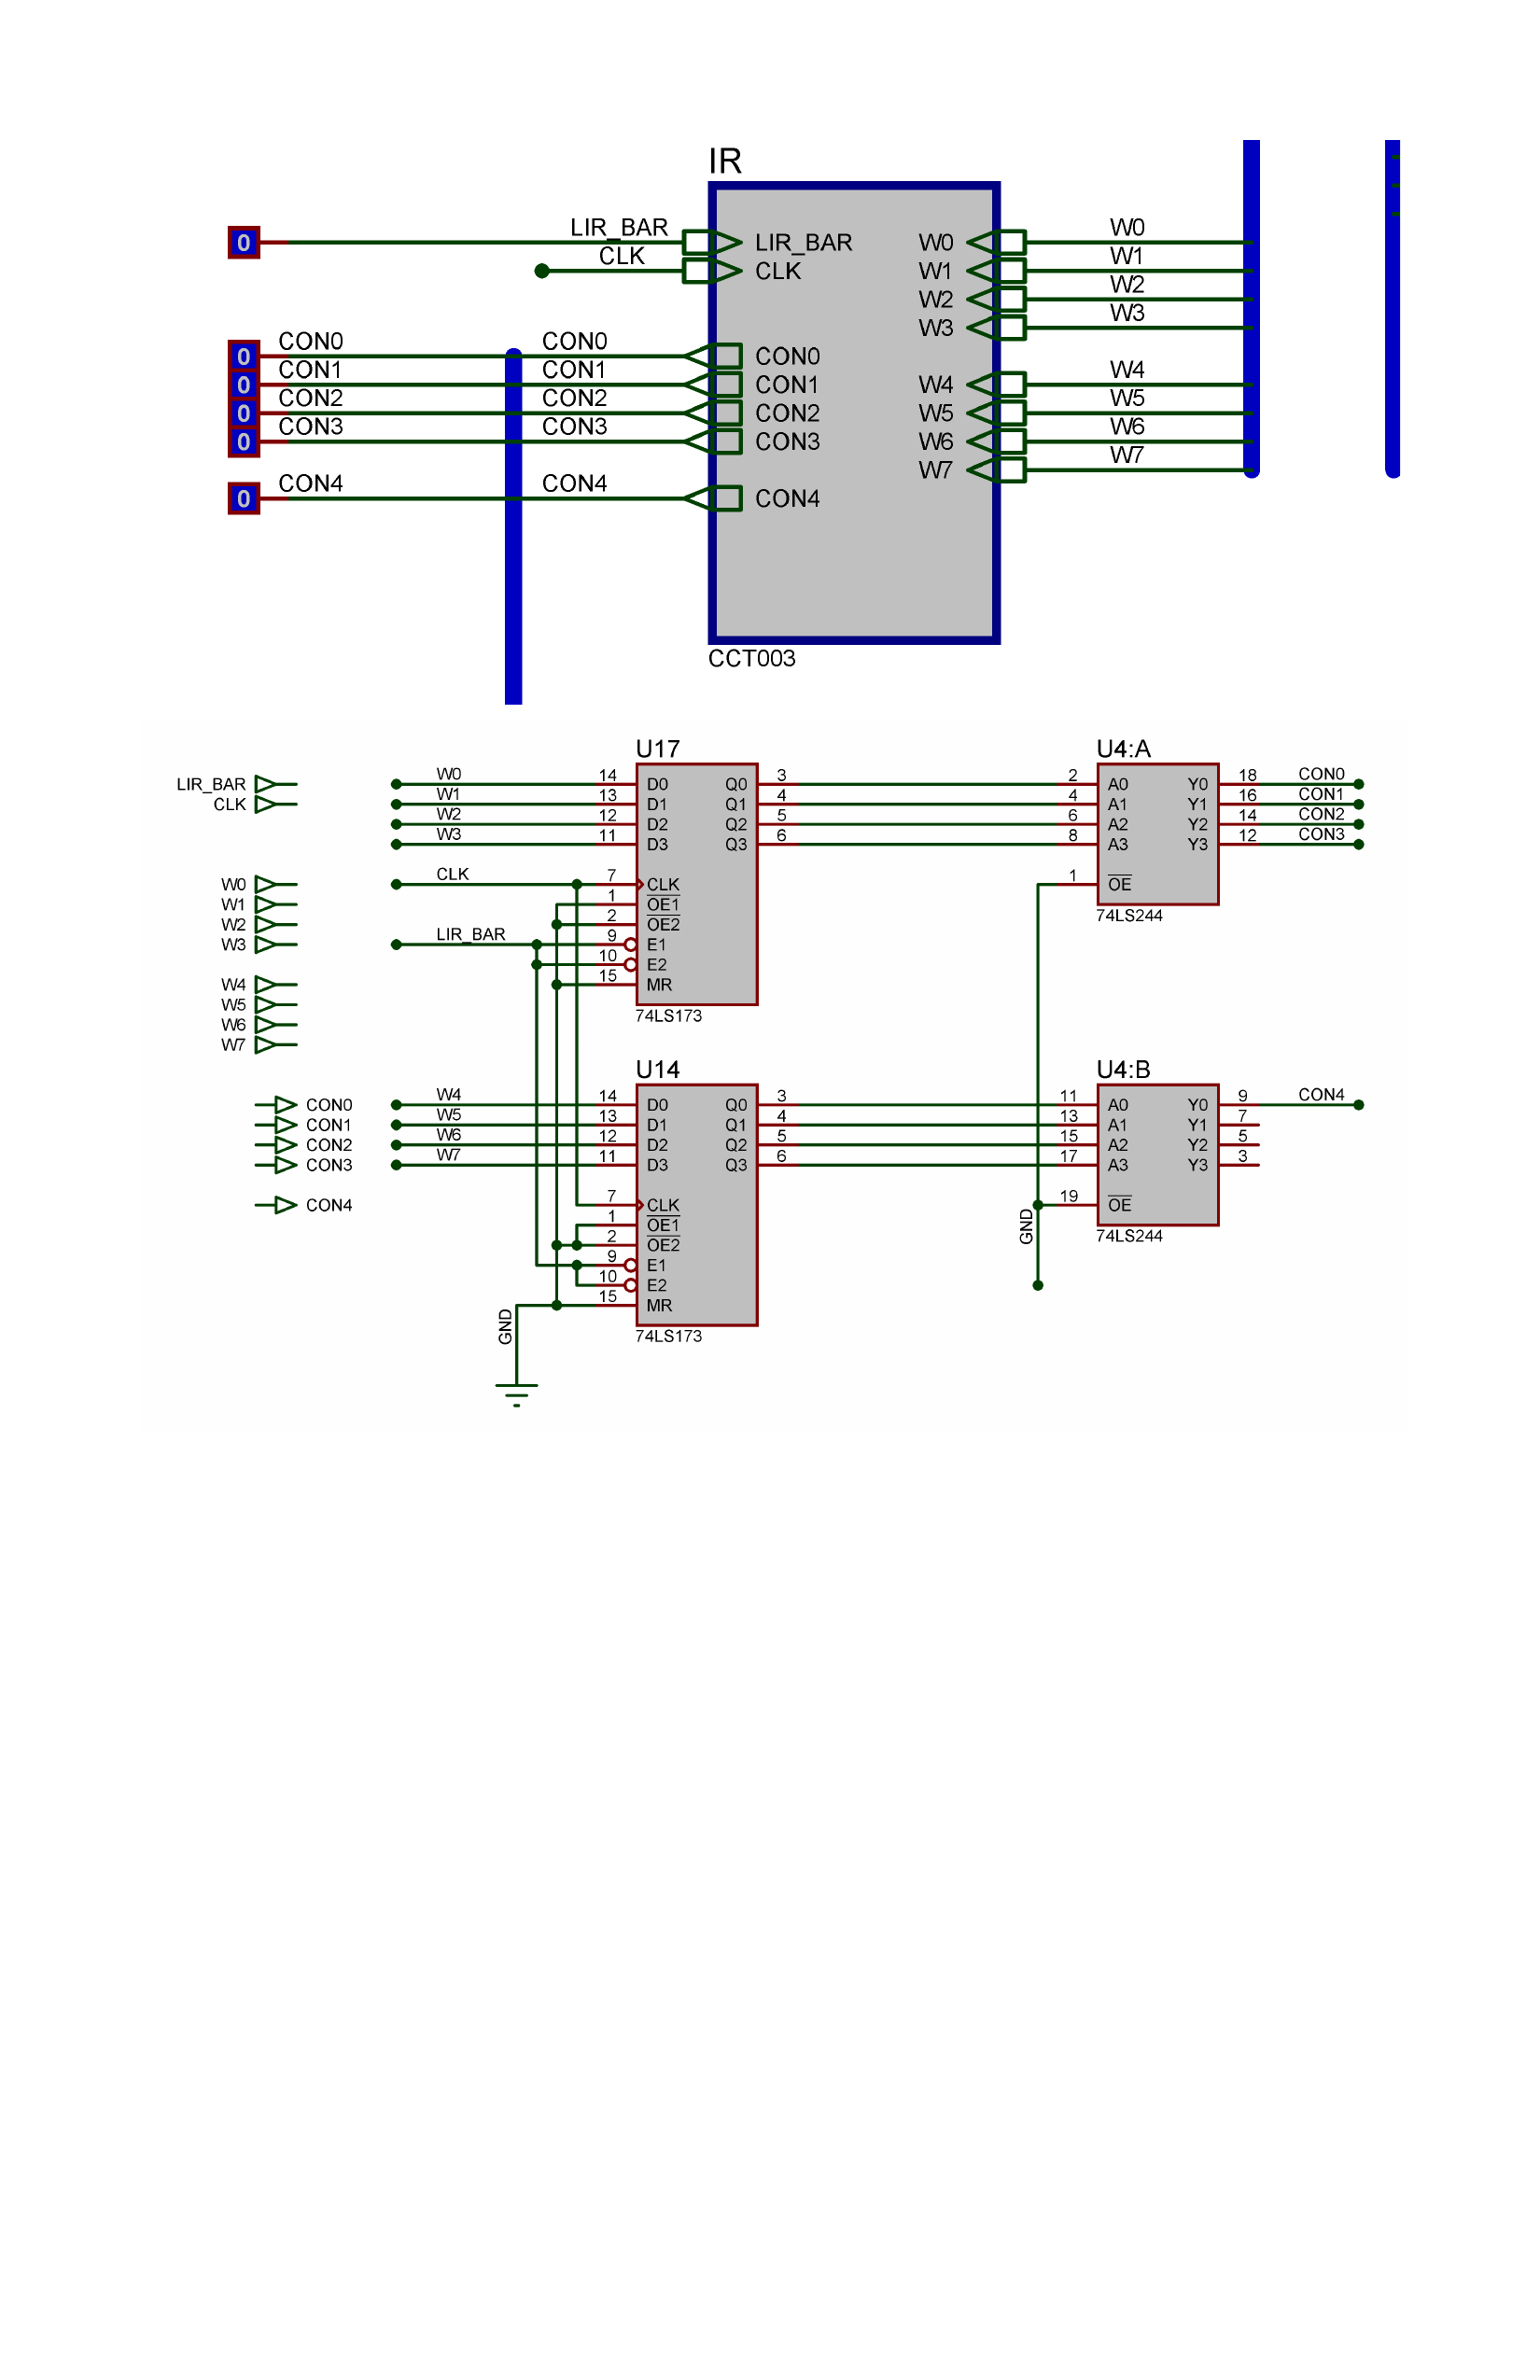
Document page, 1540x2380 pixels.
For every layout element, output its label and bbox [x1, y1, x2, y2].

picture [140, 140, 1400, 705]
picture [140, 721, 1409, 1431]
